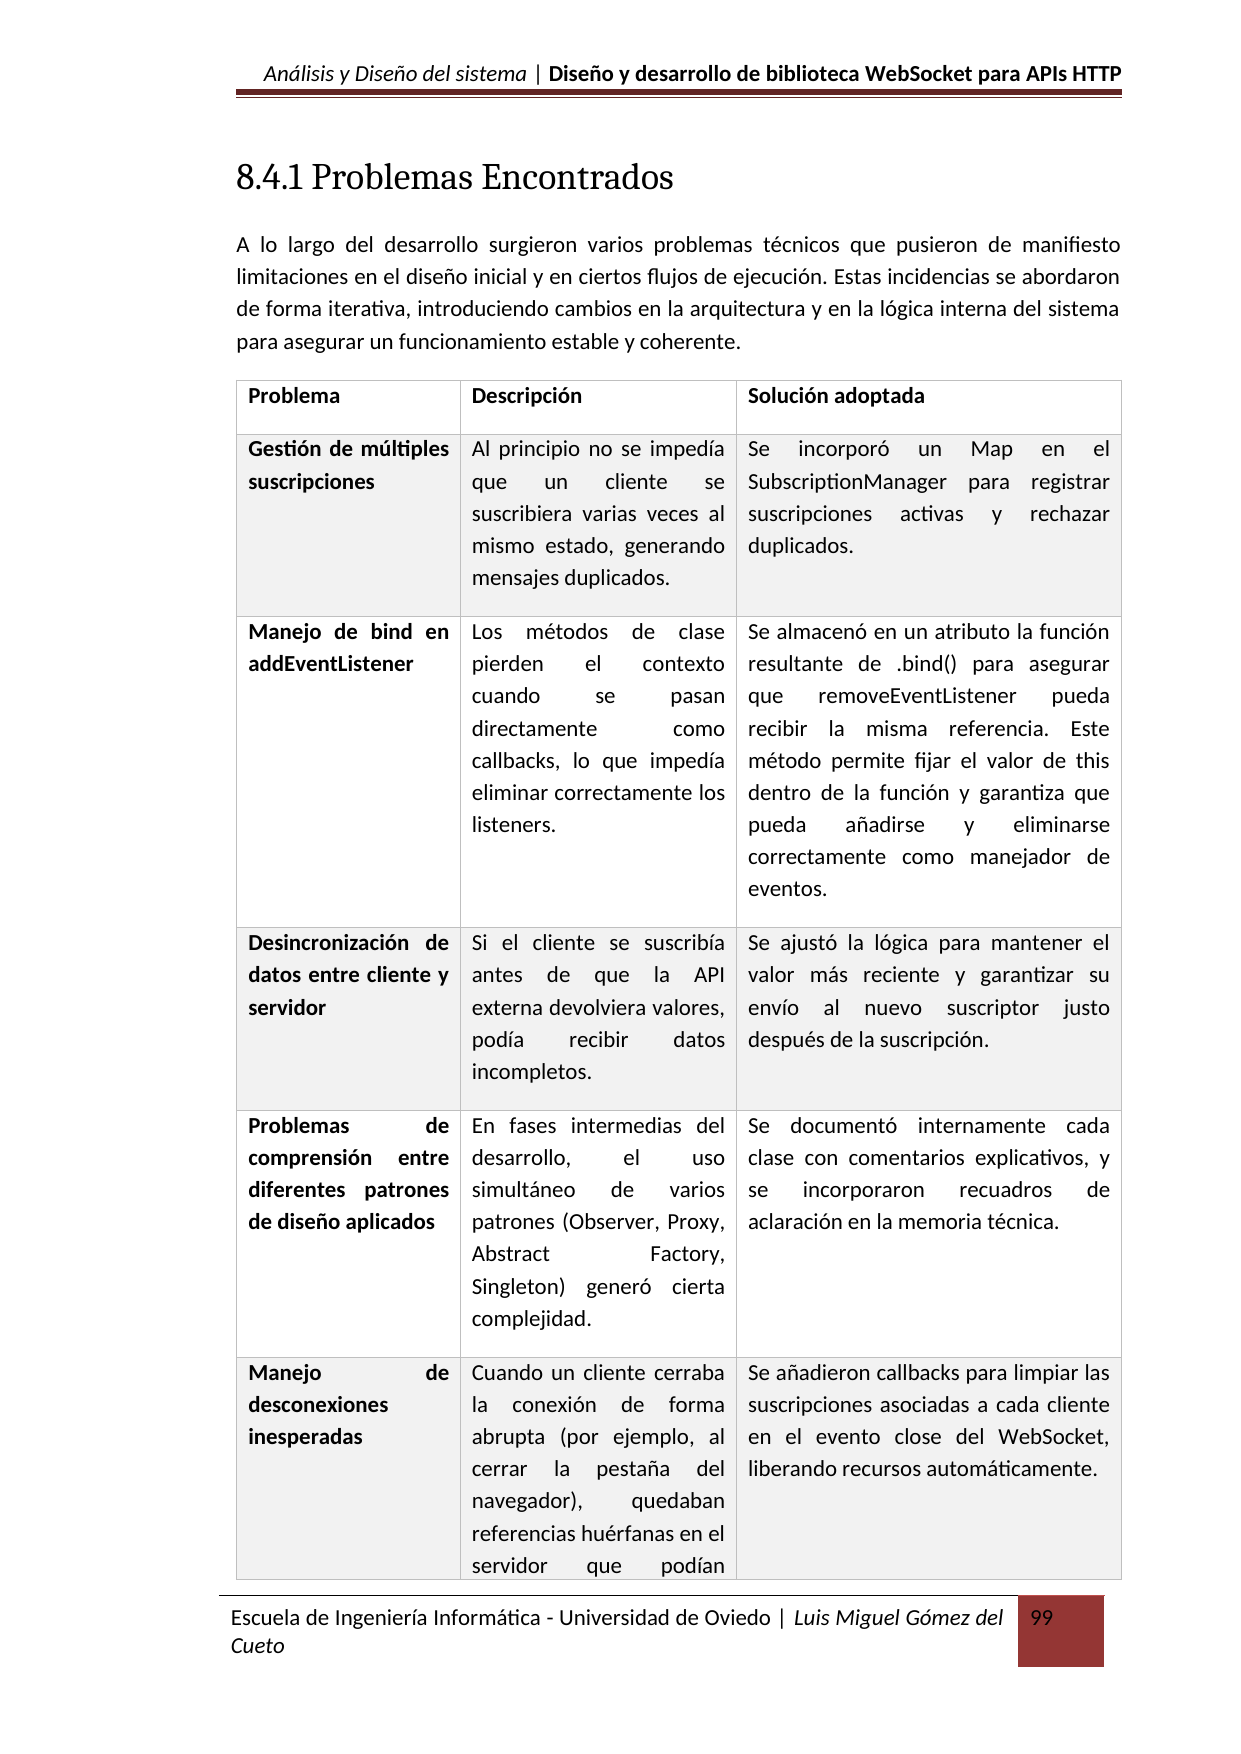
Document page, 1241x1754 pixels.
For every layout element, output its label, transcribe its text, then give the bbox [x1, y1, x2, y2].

subtitle Problemas Encontrados [236, 156, 1122, 199]
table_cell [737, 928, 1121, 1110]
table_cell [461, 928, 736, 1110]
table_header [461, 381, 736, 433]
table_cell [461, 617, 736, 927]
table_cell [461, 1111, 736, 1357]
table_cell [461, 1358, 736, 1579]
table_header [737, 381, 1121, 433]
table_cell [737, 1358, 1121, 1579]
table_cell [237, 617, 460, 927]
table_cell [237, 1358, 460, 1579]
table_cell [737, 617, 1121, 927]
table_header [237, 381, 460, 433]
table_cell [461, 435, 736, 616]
text A lo largo del desarrollo surgieron varios problemas técnicos que pusieron de manifiesto limitaciones en el diseño inicial y en ciertos flujos de ejecución. Estas incidencias se abordaron de forma iterativa, introduciendo cambios en la arquitectura y en la lógica interna del sistema para asegurar un funcionamiento estable y coherente. [236, 230, 1122, 355]
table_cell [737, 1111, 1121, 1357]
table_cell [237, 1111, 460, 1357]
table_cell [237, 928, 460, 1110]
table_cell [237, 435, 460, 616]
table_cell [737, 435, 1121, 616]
